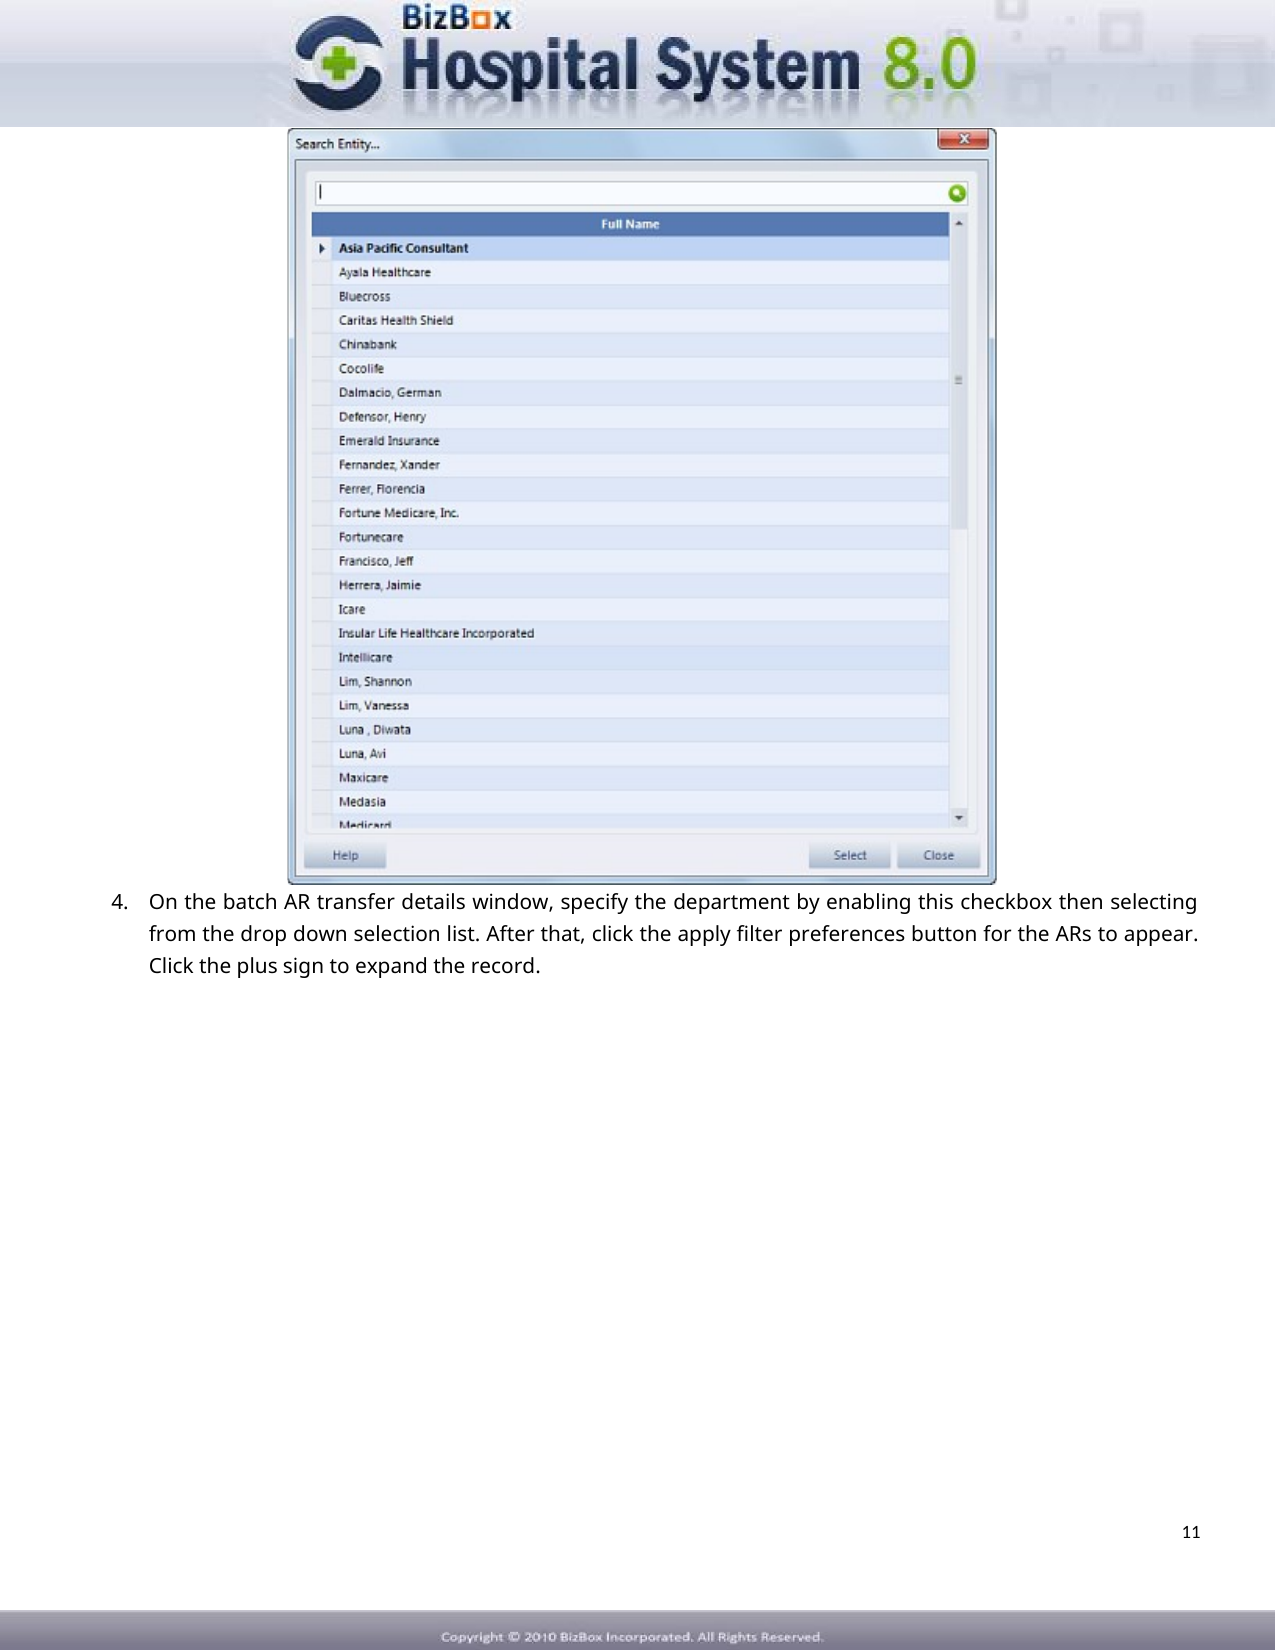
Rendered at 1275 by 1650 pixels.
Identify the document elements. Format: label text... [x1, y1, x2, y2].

picture [0, 1609, 1275, 1650]
list On the batch AR transfer details window, specify the department by enabling this checkbox then selecting from the drop down selection list. After that, click the apply filter preferences button for the ARs to appear. Click the plus sign to expand the record. [111, 887, 1200, 980]
picture [0, 0, 1275, 127]
picture [287, 128, 997, 885]
